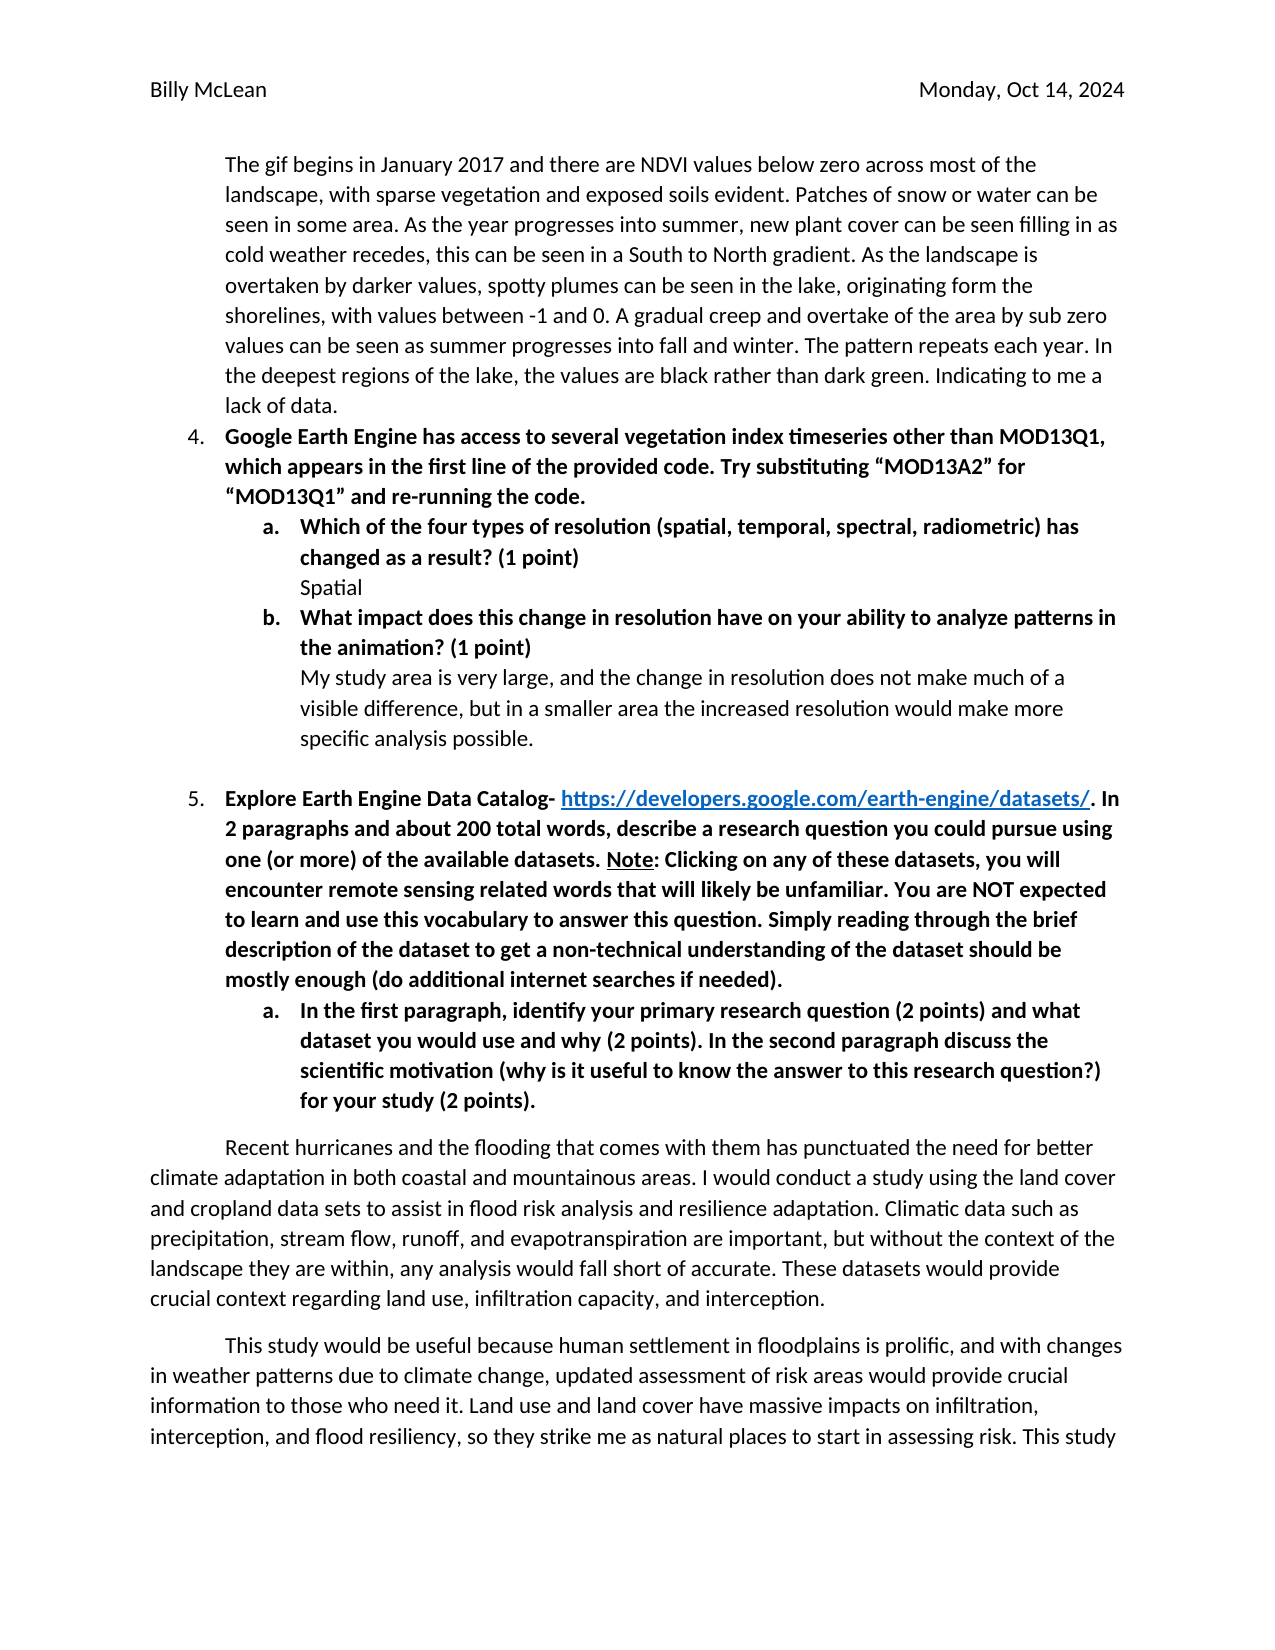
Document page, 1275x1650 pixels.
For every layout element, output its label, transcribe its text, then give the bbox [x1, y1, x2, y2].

list Google Earth Engine has access to several vegetation index timeseries other than MOD13Q1, which appears in the first line of the provided code. Try substituting “MOD13A2” for “MOD13Q1” and re-running the code. [187, 422, 1125, 510]
list What impact does this change in resolution have on your ability to analyze patterns in the animation? (1 point) [262, 603, 1125, 661]
text Recent hurricanes and the flooding that comes with them has punctuated the need for better climate adaptation in both coastal and mountainous areas. I would conduct a study using the land cover and cropland data sets to assist in flood risk analysis and resilience adaptation. Climatic data such as precipitation, stream flow, runoff, and evapotranspiration are important, but without the context of the landscape they are within, any analysis would fall short of accurate. These datasets would provide crucial context regarding land use, infiltration capacity, and interception. [150, 1133, 1125, 1312]
list Which of the four types of resolution (spatial, temporal, spectral, radiometric) has changed as a result? (1 point) [262, 512, 1125, 571]
list My study area is very large, and the change in resolution does not make much of a visible difference, but in a smaller area the increased resolution would make more specific analysis possible. [300, 663, 1125, 752]
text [150, 1331, 1125, 1450]
list In the first paragraph, identify your primary research question (2 points) and what dataset you would use and why (2 points). In the second paragraph discuss the scientific motivation (why is it useful to know the answer to this research question?) for your study (2 points). [262, 996, 1125, 1114]
list Spatial [300, 573, 1125, 601]
list Explore Earth Engine Data Catalog- https://developers.google.com/earth-engine/datasets/. In 2 paragraphs and about 200 total words, describe a research question you could pursue using one (or more) of the available datasets. Note: Clicking on any of these datasets, you will encounter remote sensing related words that will likely be unfamiliar. You are NOT expected to learn and use this vocabulary to answer this question. Simply reading through the brief description of the dataset to get a non-technical understanding of the dataset should be mostly enough (do additional internet searches if needed). [187, 784, 1125, 994]
list The gif begins in January 2017 and there are NDVI values below zero across most of the landscape, with sparse vegetation and exposed soils evident. Patches of snow or water can be seen in some area. As the year progresses into summer, new plant cover can be seen filling in as cold weather recedes, this can be seen in a South to North gradient. As the landscape is overtaken by darker values, spotty plumes can be seen in the lake, originating form the shorelines, with values between -1 and 0. A gradual creep and overtake of the area by sub zero values can be seen as summer progresses into fall and winter. The pattern repeats each year. In the deepest regions of the lake, the values are black rather than dark green. Indicating to me a lack of data. [225, 150, 1125, 420]
